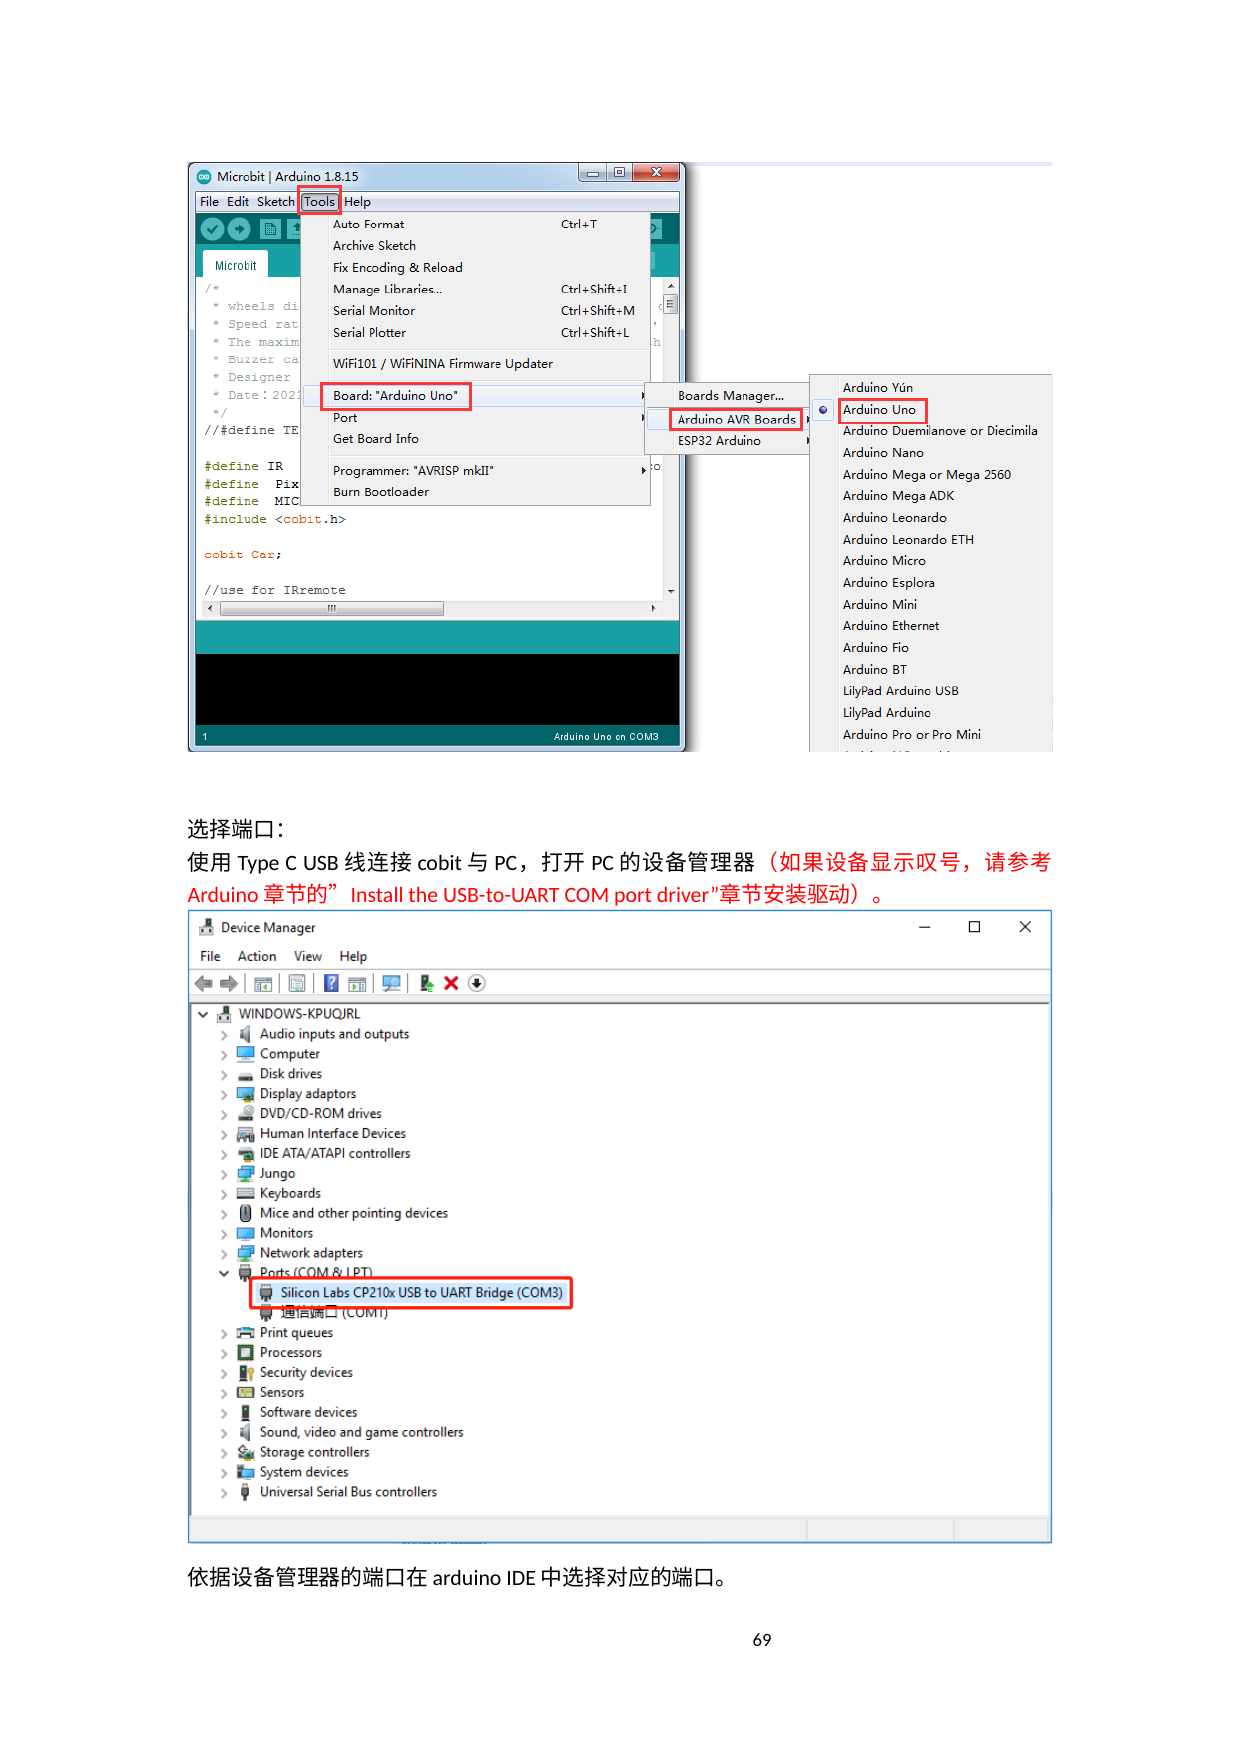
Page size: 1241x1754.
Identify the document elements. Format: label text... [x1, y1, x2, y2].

text 使用Type C USB线连接cobit与PC，打开PC的设备管理器（如果设备显示叹号，请参考Arduino章节的”Install the USB-to-UART COM port driver”章节安装驱动）。 [187, 844, 1053, 909]
text 选择端口： [187, 812, 1053, 844]
picture [187, 909, 1053, 1544]
picture [187, 162, 1053, 752]
text 依据设备管理器的端口在arduino IDE中选择对应的端口。 [187, 1559, 1053, 1592]
